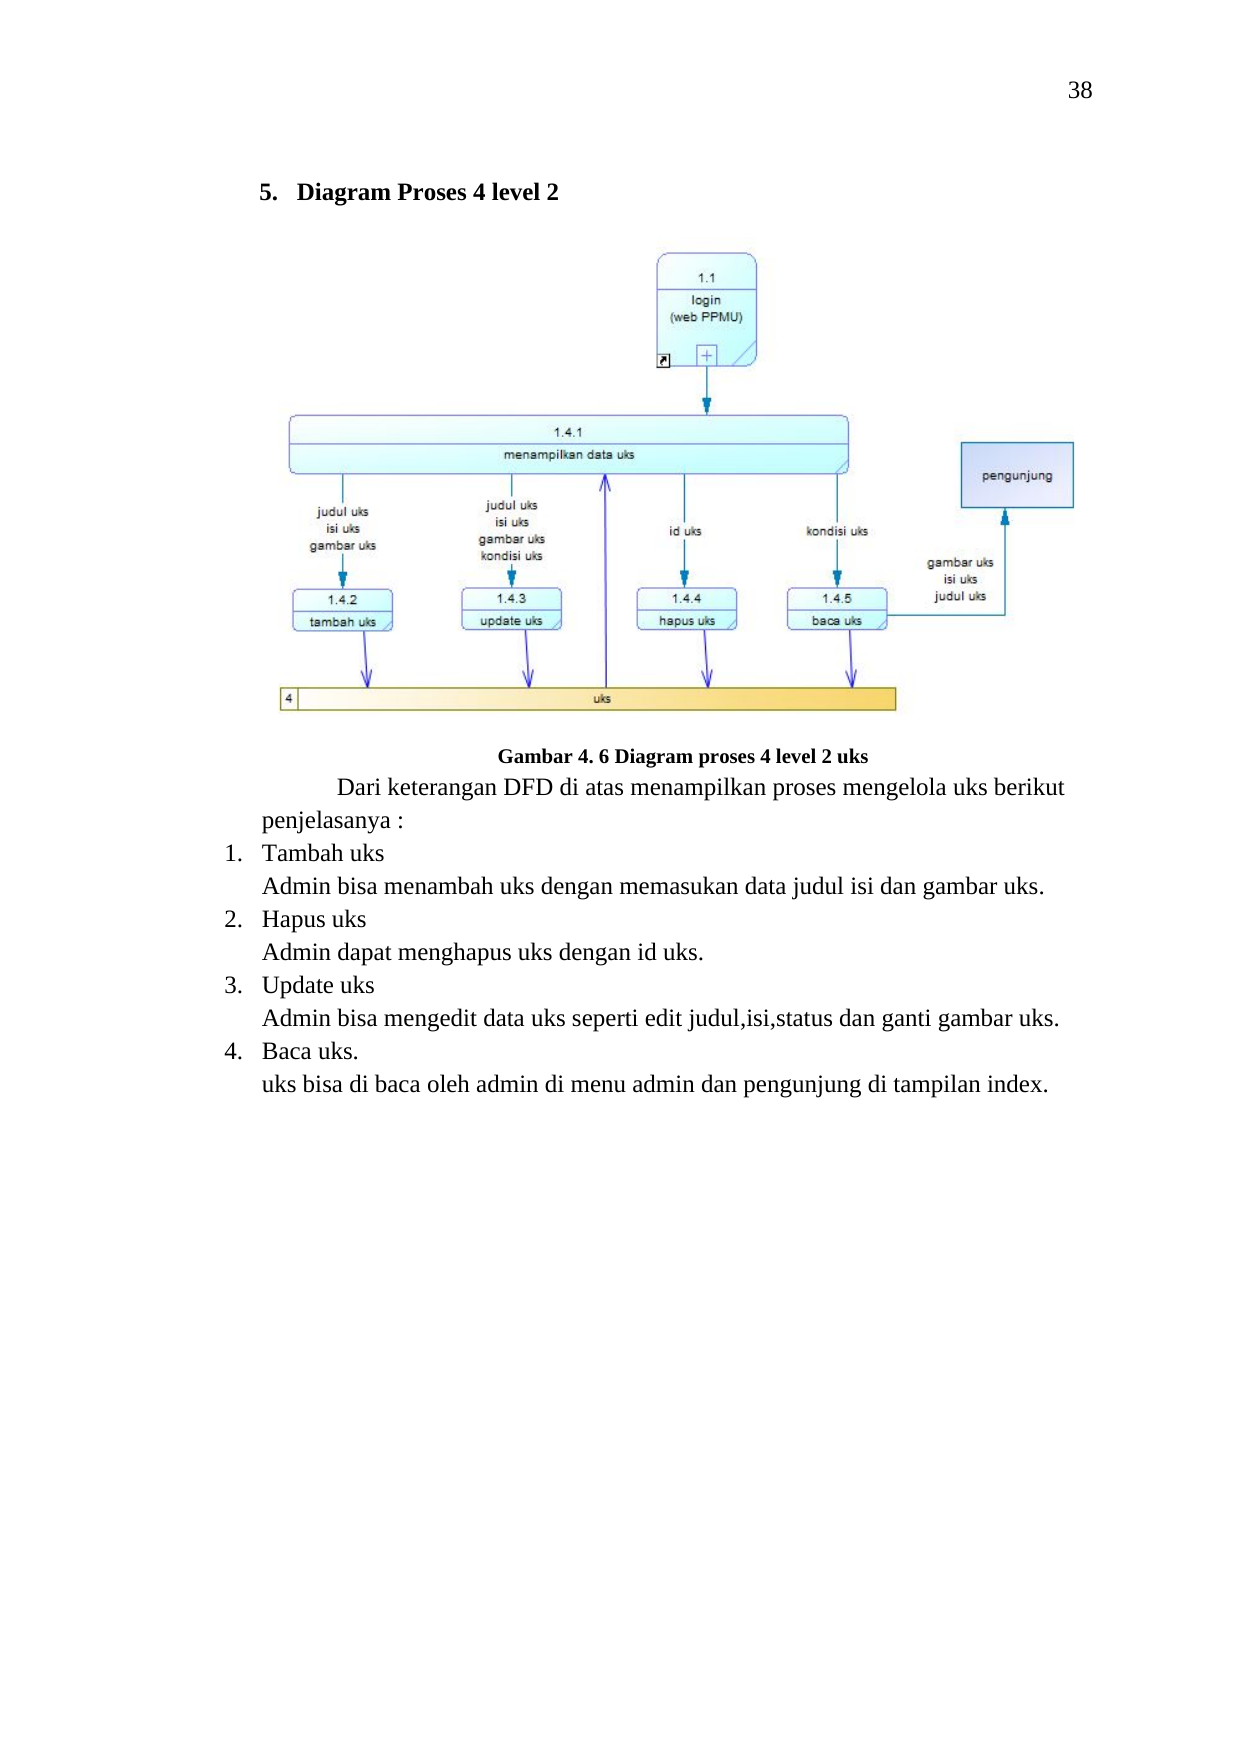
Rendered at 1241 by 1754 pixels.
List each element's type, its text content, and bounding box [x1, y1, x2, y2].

text uks bisa di baca oleh admin di menu admin dan pengunjung di tampilan index. [262, 1069, 1092, 1098]
list Update uks [224, 970, 1092, 999]
list Tambah uks [224, 838, 1092, 867]
list Baca uks. [224, 1036, 1092, 1065]
list Hapus uks [224, 904, 1092, 933]
list Admin dapat menghapus uks dengan id uks. [262, 937, 1092, 966]
list Diagram Proses 4 level 2 [259, 177, 1092, 206]
list Admin bisa mengedit data uks seperti edit judul,isi,status dan ganti gambar uks. [262, 1003, 1092, 1032]
picture [259, 237, 1089, 729]
text Admin bisa menambah uks dengan memasukan data judul isi dan gambar uks. [262, 871, 1092, 900]
